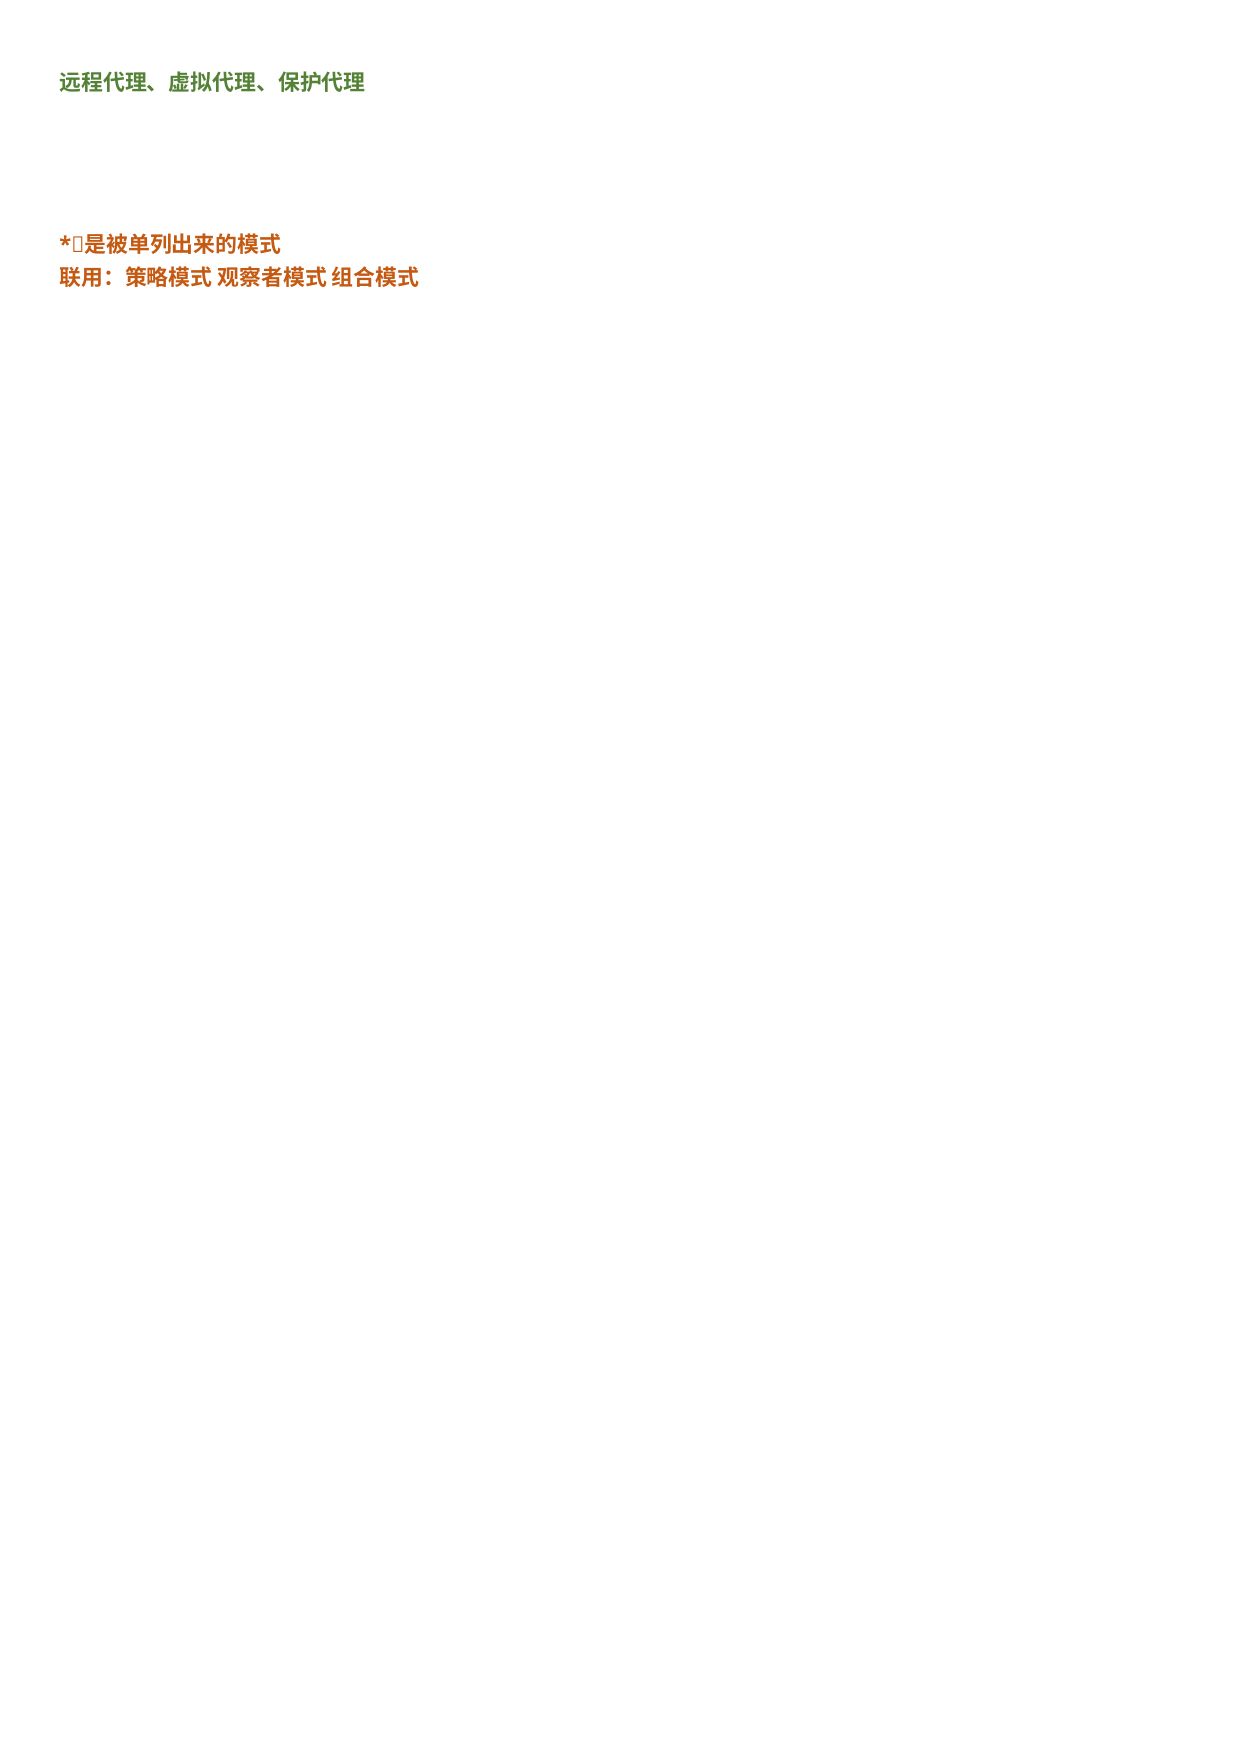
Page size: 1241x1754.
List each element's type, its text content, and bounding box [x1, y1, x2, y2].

text 远程代理、虚拟代理、保护代理 [59, 64, 1181, 97]
text 联用：策略模式 观察者模式 组合模式 [59, 259, 1181, 292]
text *是被单列出来的模式 [59, 227, 1181, 259]
